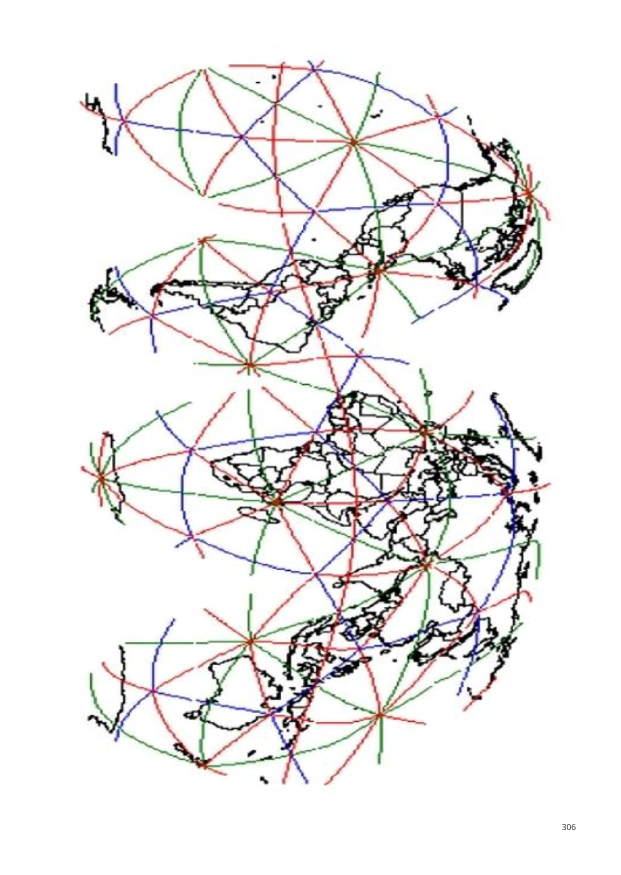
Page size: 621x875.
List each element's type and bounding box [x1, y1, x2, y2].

picture [47, 46, 566, 794]
